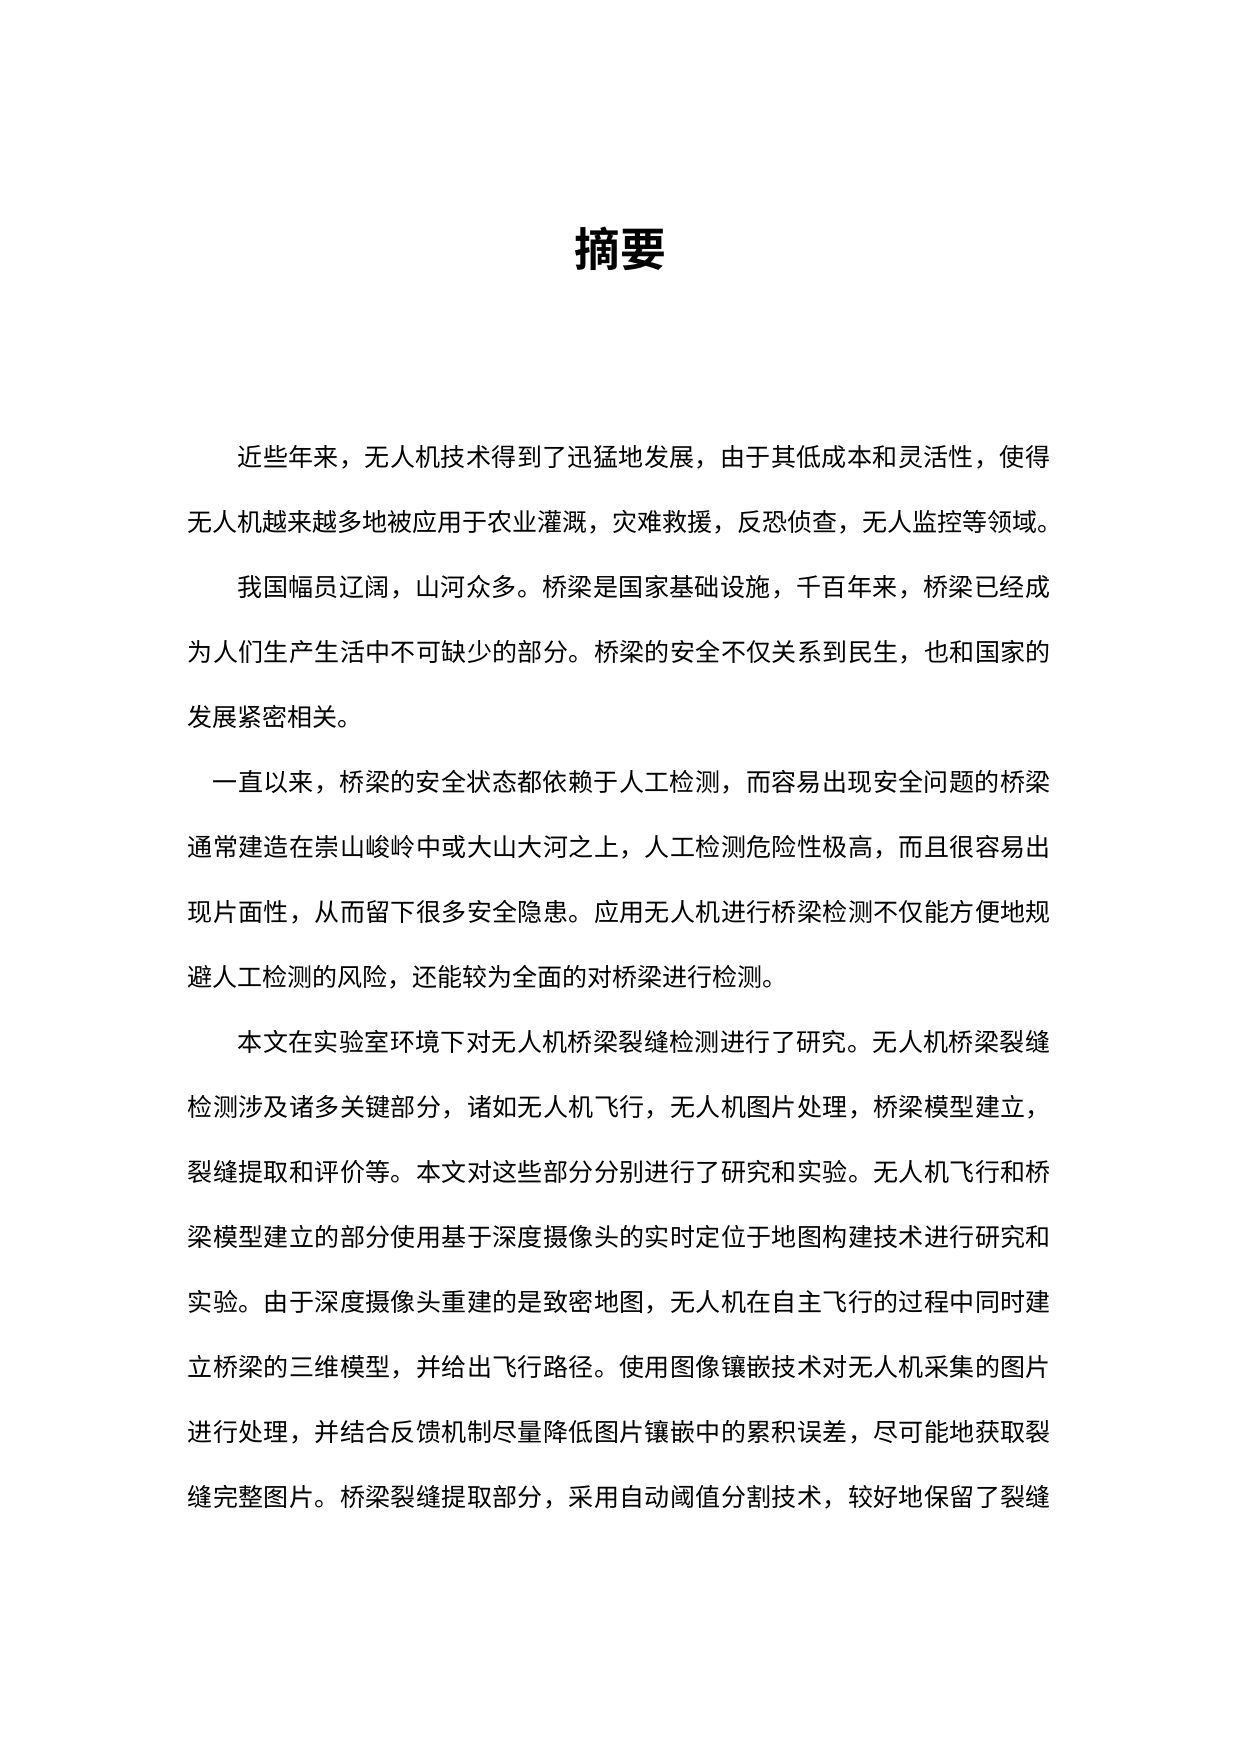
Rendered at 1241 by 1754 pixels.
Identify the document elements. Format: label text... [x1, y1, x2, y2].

text 我国幅员辽阔，山河众多。桥梁是国家基础设施，千百年来，桥梁已经成为人们生产生活中不可缺少的部分。桥梁的安全不仅关系到民生，也和国家的发展紧密相关。 一直以来，桥梁的安全状态都依赖于人工检测，而容易出现安全问题的桥梁通常建造在崇山峻岭中或大山大河之上，人工检测危险性极高，而且很容易出现片面性，从而留下很多安全隐患。应用无人机进行桥梁检测不仅能方便地规避人工检测的风险，还能较为全面的对桥梁进行检测。 [187, 553, 1053, 1008]
text 近些年来，无人机技术得到了迅猛地发展，由于其低成本和灵活性，使得无人机越来越多地被应用于农业灌溉，灾难救援，反恐侦查，无人监控等领域。 [187, 423, 1053, 553]
subtitle 摘要 [187, 197, 1053, 295]
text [187, 1008, 1053, 1528]
